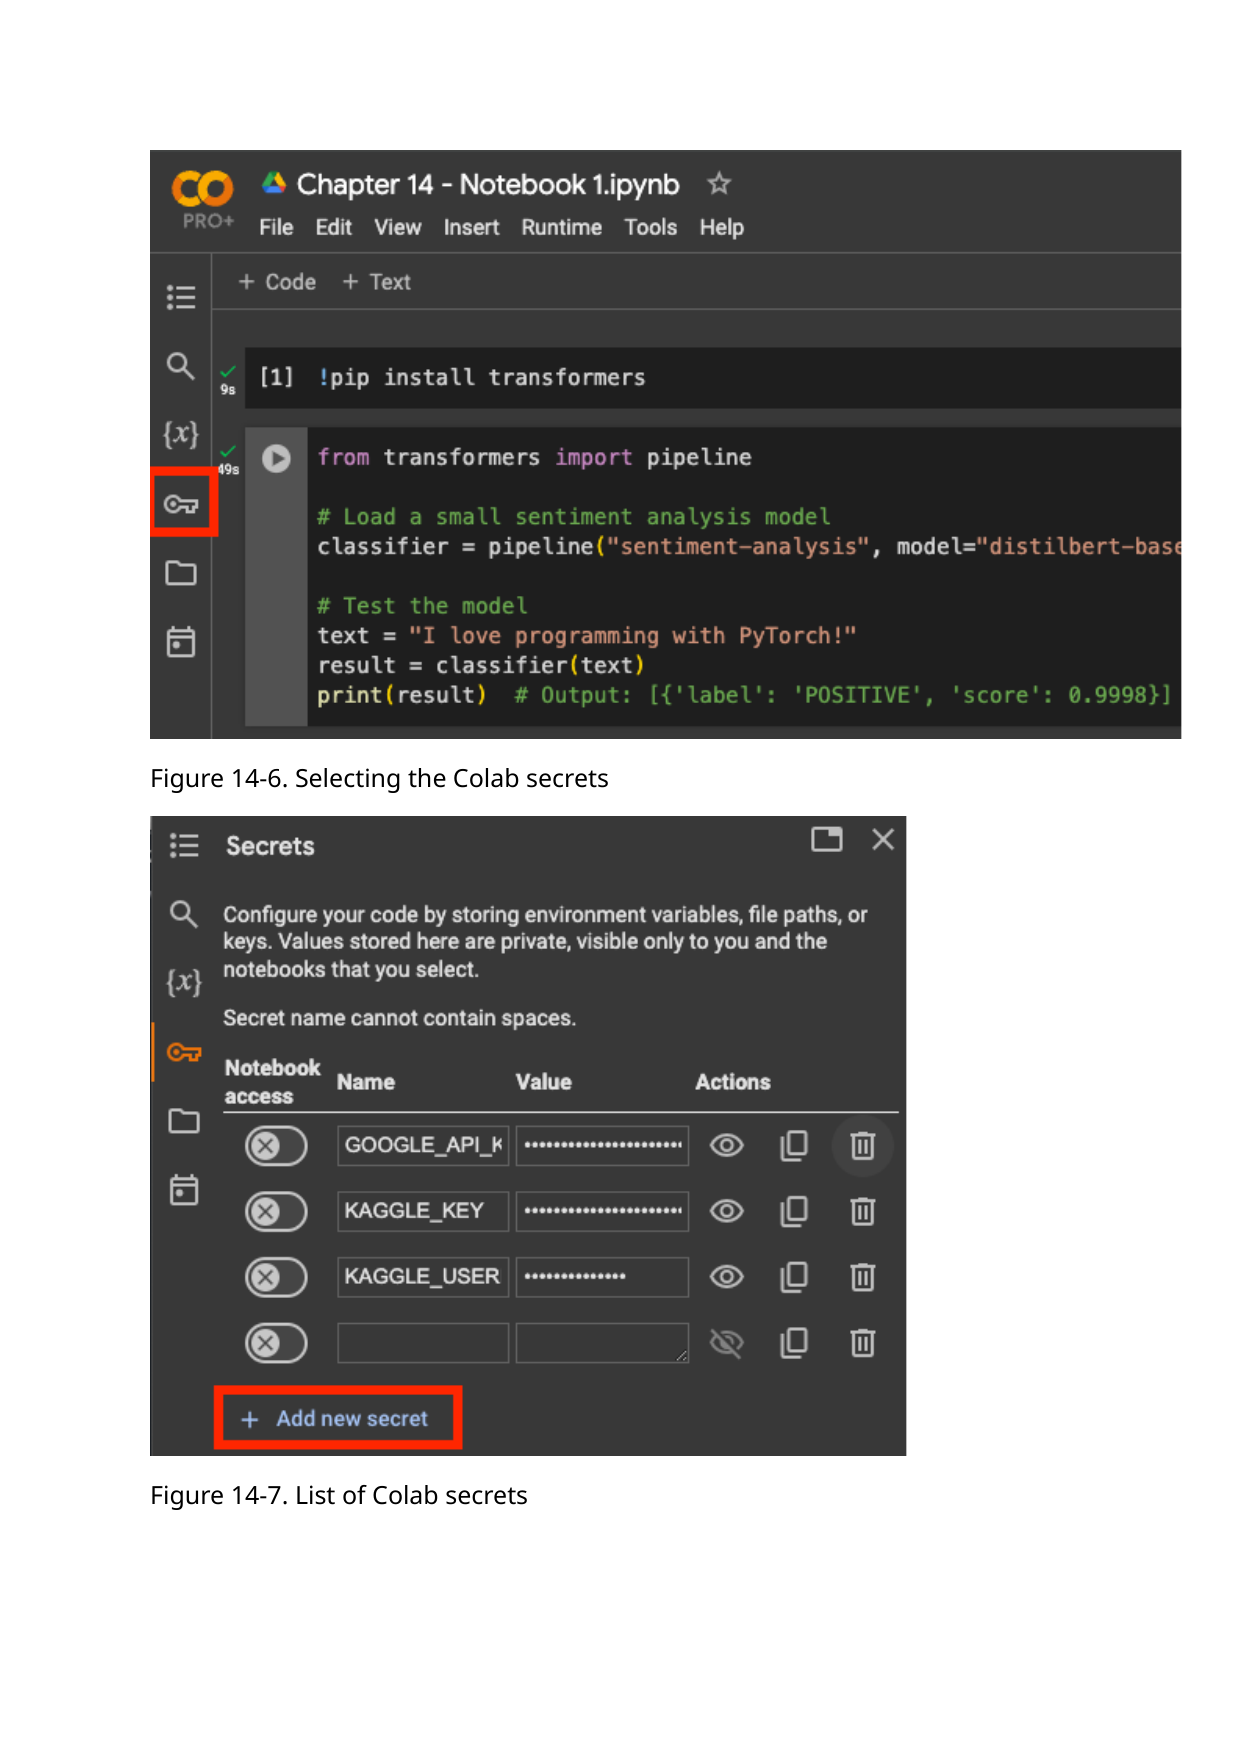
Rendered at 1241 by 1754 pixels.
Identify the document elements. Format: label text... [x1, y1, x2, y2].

text Figure 14-7. List of Colab secrets [150, 1477, 1090, 1512]
picture [150, 816, 907, 1456]
text Figure 14-6. Selecting the Colab secrets [150, 761, 1090, 795]
picture [150, 150, 1182, 739]
